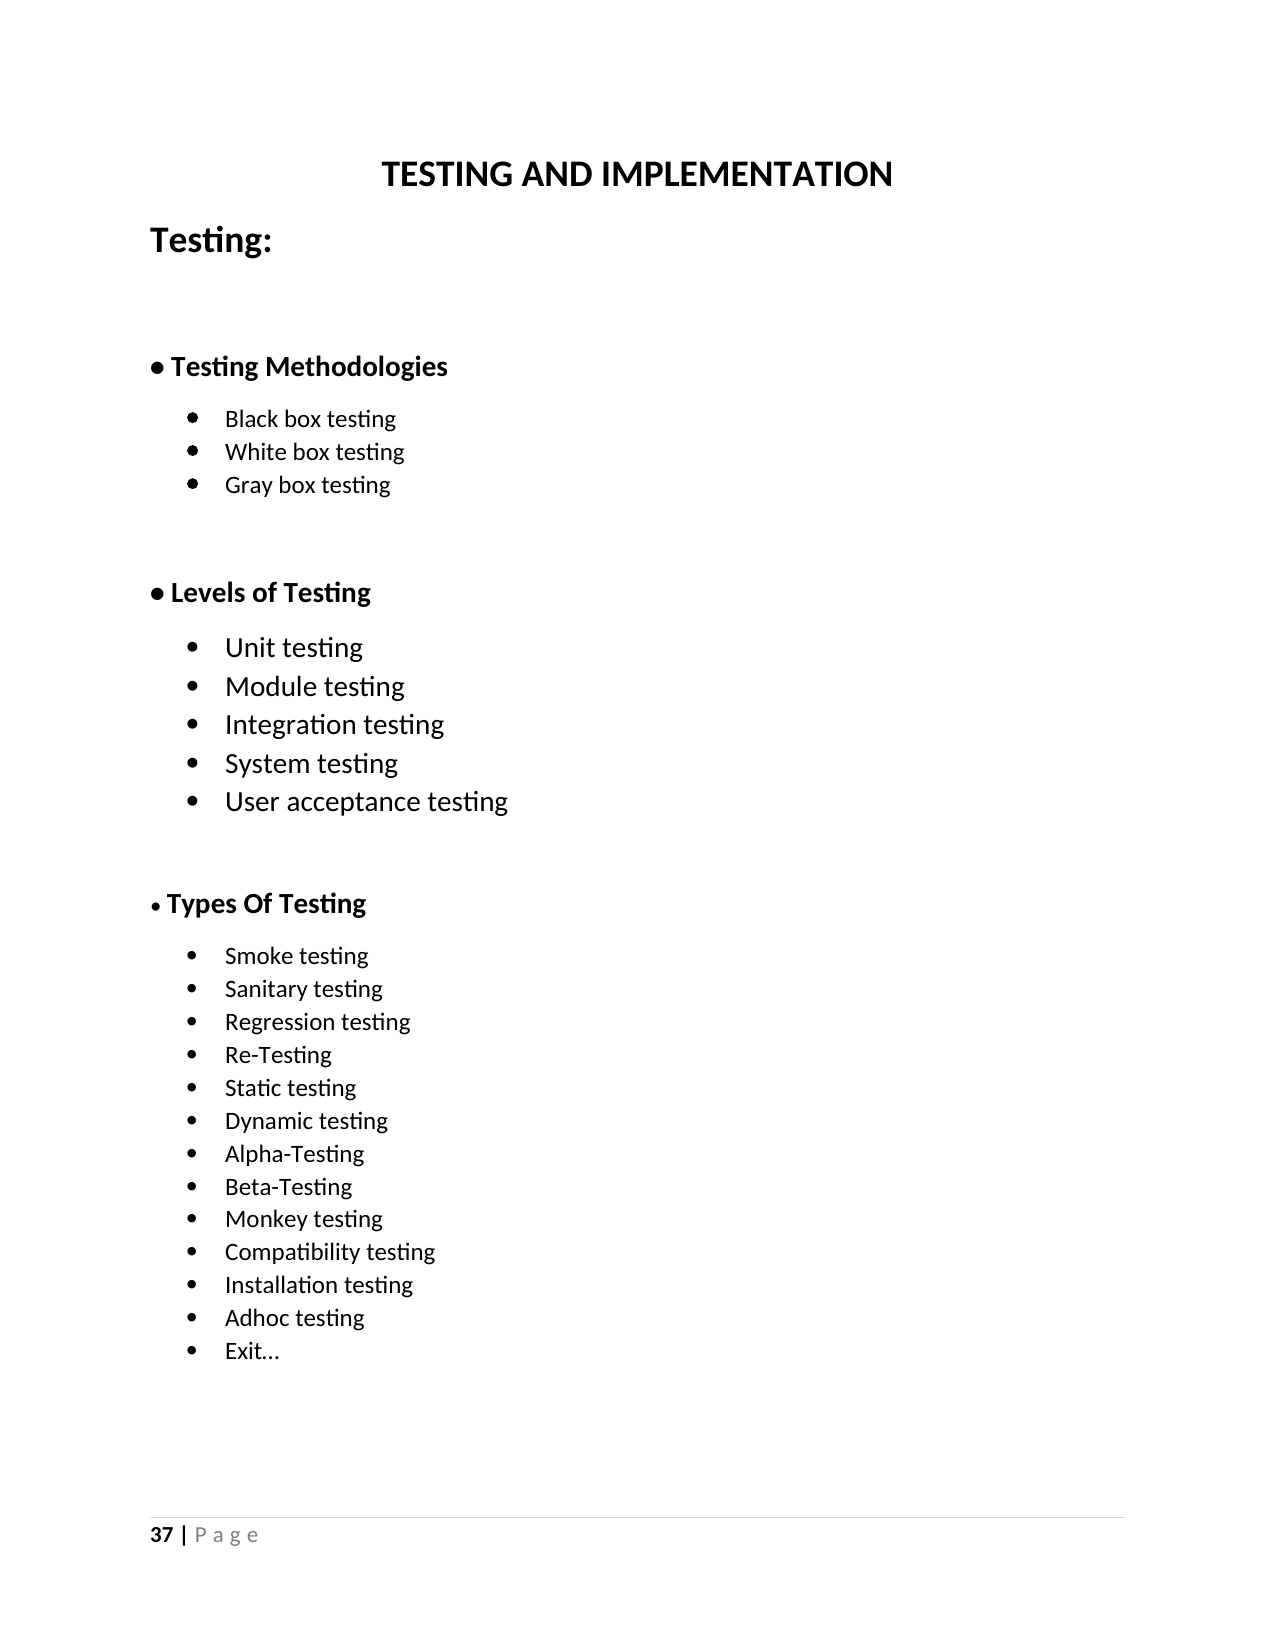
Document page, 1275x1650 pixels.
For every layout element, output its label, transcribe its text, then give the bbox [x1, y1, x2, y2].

list Smoke testing [187, 940, 1125, 971]
list Re-Testing [187, 1039, 1125, 1069]
text • Levels of Testing [150, 574, 1125, 610]
list User acceptance testing [187, 783, 1125, 819]
list Alpha-Testing [187, 1138, 1125, 1168]
list White box testing [187, 437, 1125, 467]
text TESTING AND IMPLEMENTATION [150, 150, 1125, 196]
list Sanitary testing [187, 973, 1125, 1004]
list Exit… [187, 1335, 1125, 1366]
list Monkey testing [187, 1204, 1125, 1234]
list System testing [187, 745, 1125, 780]
list Beta-Testing [187, 1171, 1125, 1201]
list Integration testing [187, 706, 1125, 742]
text • Types Of Testing [150, 885, 1125, 921]
list Gray box testing [187, 469, 1125, 500]
list Installation testing [187, 1269, 1125, 1300]
list Unit testing [187, 629, 1125, 665]
list Module testing [187, 668, 1125, 703]
list Regression testing [187, 1006, 1125, 1037]
list Compatibility testing [187, 1237, 1125, 1267]
list Black box testing [187, 403, 1125, 434]
text • Testing Methodologies [150, 348, 1125, 384]
list Static testing [187, 1072, 1125, 1102]
list Dynamic testing [187, 1105, 1125, 1135]
list Adhoc testing [187, 1302, 1125, 1333]
text Testing: [150, 216, 1125, 262]
